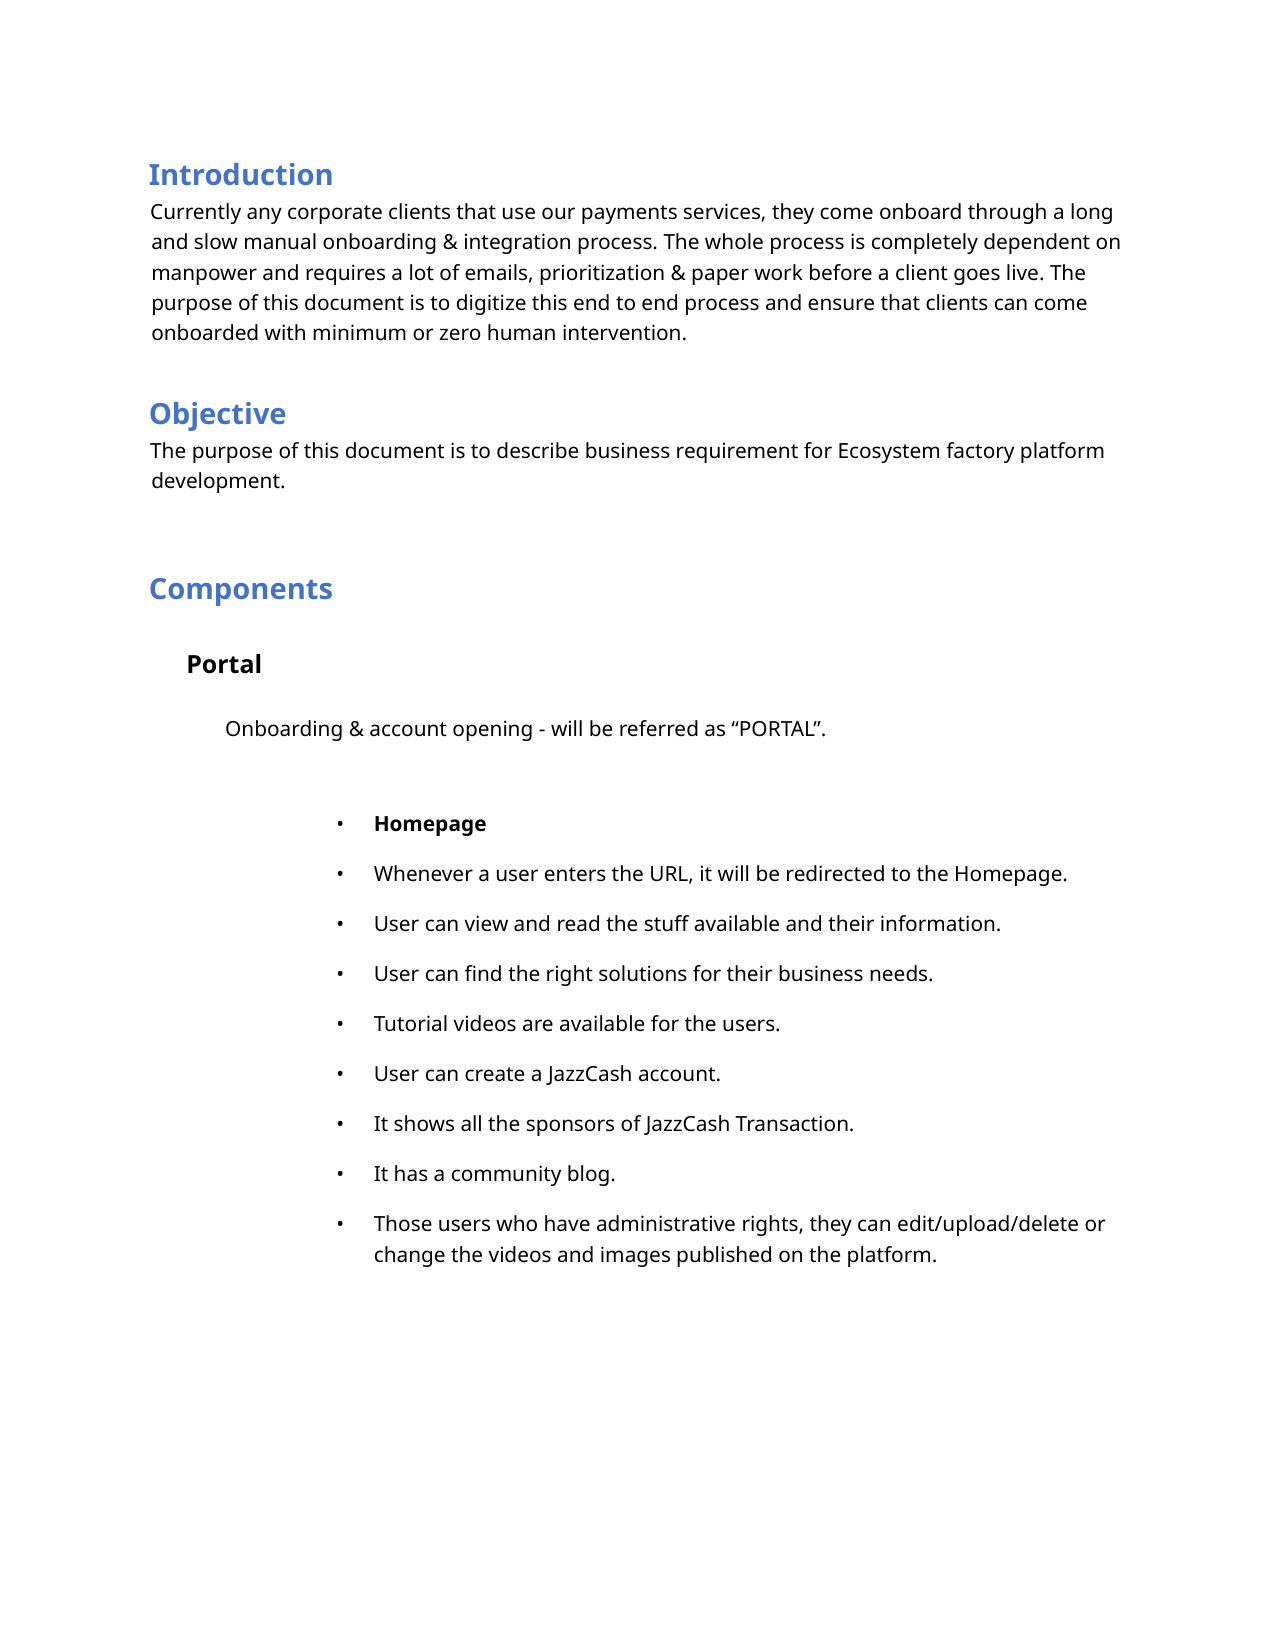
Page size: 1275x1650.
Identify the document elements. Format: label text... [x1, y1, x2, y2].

subtitle Components [148, 568, 1137, 608]
list User can create a JazzCash account. [336, 1059, 1126, 1088]
subtitle Objective [148, 393, 1137, 433]
list It has a community blog. [336, 1159, 1126, 1188]
list User can find the right solutions for their business needs. [336, 959, 1126, 988]
text Currently any corporate clients that use our payments services, they come onboard through a long and slow manual onboarding & integration process. The whole process is completely dependent on manpower and requires a lot of emails, prioritization & paper work before a client goes live. The purpose of this document is to digitize this end to end process and ensure that clients can come onboarded with minimum or zero human intervention. [150, 197, 1126, 347]
list Whenever a user enters the URL, it will be redirected to the Homepage. [336, 859, 1126, 888]
list Homepage [336, 809, 1126, 838]
subtitle Portal [186, 646, 1137, 681]
list It shows all the sponsors of JazzCash Transaction. [336, 1109, 1126, 1138]
list User can view and read the stuff available and their information. [336, 909, 1126, 938]
text Onboarding & account opening - will be referred as “PORTAL”. [225, 714, 1017, 742]
list Tutorial videos are available for the users. [336, 1009, 1126, 1038]
text The purpose of this document is to describe business requirement for Ecosystem factory platform development. [150, 436, 1126, 495]
list Those users who have administrative rights, they can edit/upload/delete or change the videos and images published on the platform. [336, 1209, 1126, 1268]
subtitle Introduction [148, 154, 1137, 194]
